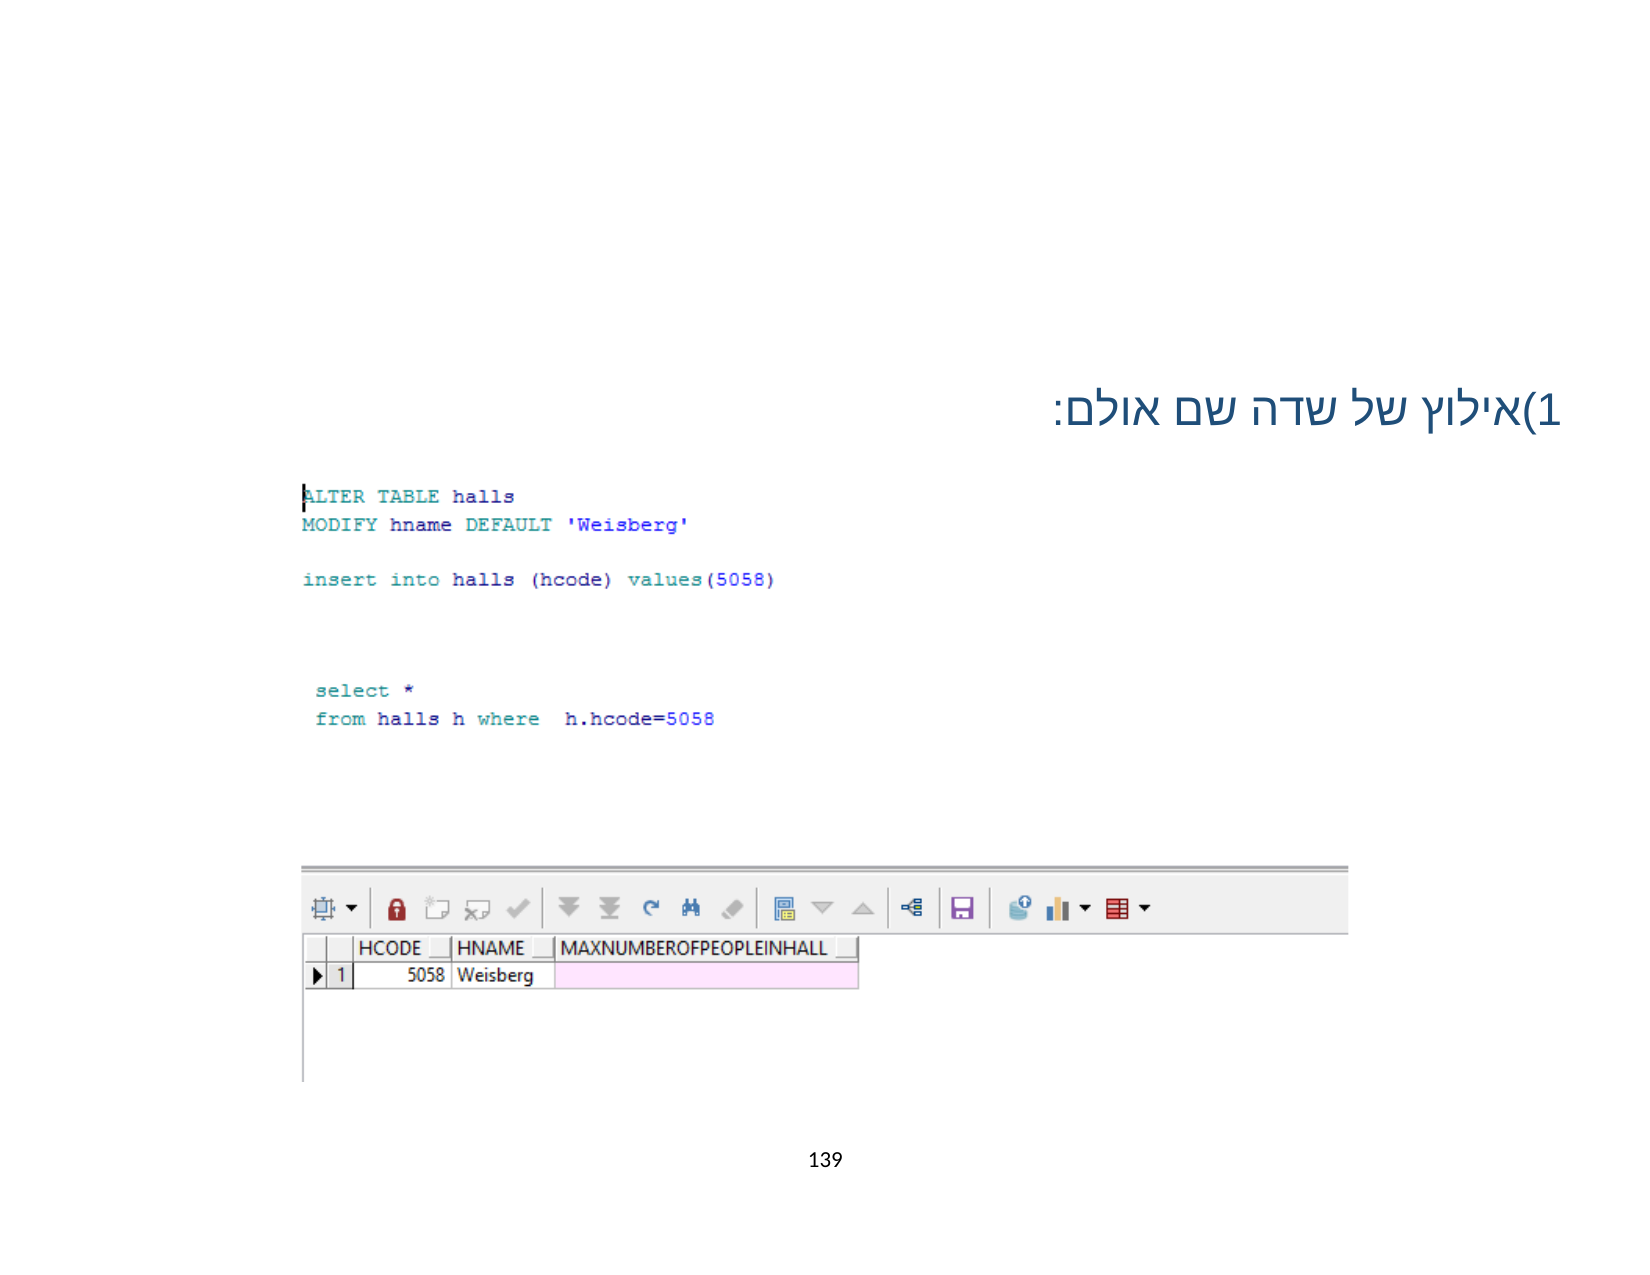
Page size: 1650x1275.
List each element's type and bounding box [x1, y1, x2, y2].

picture [301, 456, 1349, 1082]
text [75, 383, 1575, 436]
